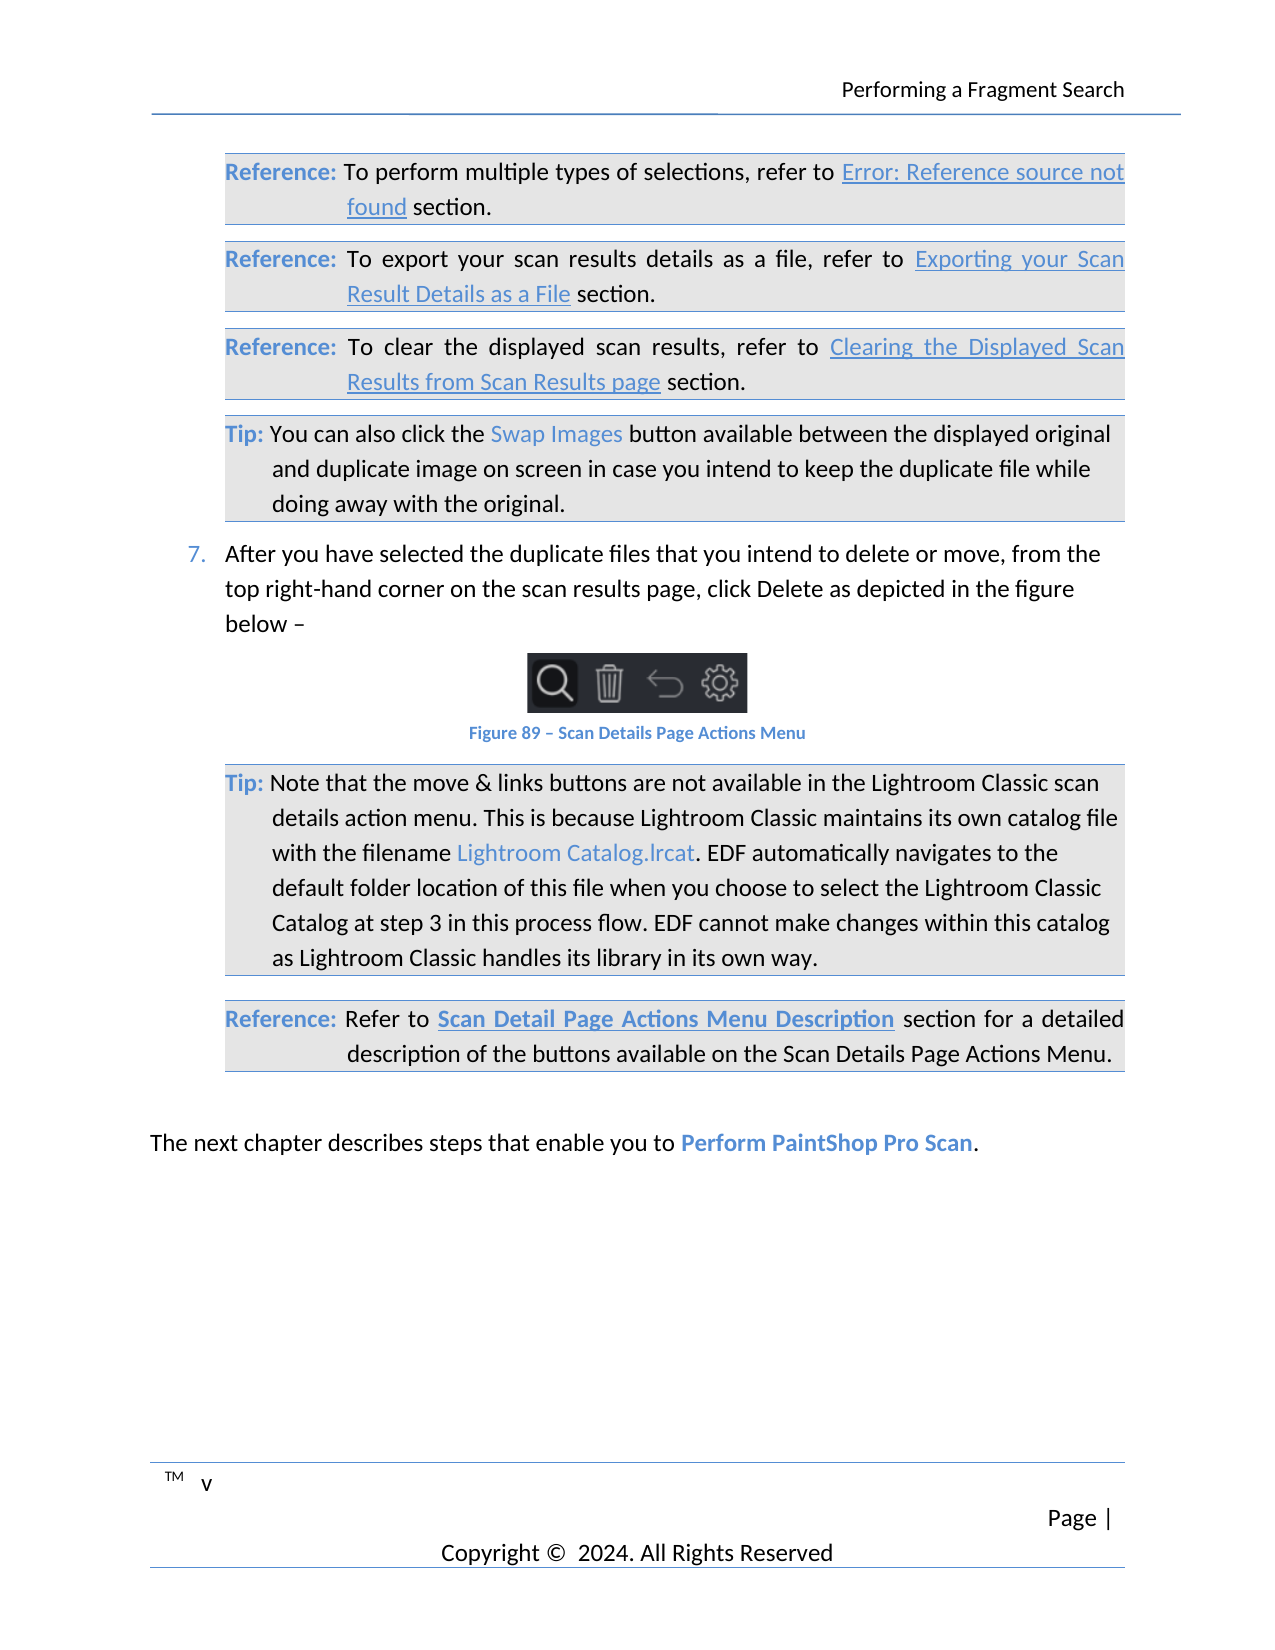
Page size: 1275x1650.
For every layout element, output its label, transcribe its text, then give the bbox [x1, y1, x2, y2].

text Tip: You can also click the Swap Images button available between the displayed original and duplicate image on screen in case you intend to keep the duplicate file while doing away with the original. [225, 416, 1125, 521]
list After you have selected the duplicate files that you intend to delete or move, from the top right-hand corner on the scan results page, click Delete as depicted in the figure below – [187, 538, 1125, 638]
text Reference: Refer to Scan Detail Page Actions Menu Description section for a detailed description of the buttons available on the Scan Details Page Actions Menu. [225, 1001, 1125, 1071]
picture [527, 653, 748, 713]
text Figure 89 – Scan Details Page Actions Menu [150, 721, 1125, 744]
text Reference: To export your scan results details as a file, refer to Exporting your Scan Result Details as a File section. [225, 242, 1125, 311]
text The next chapter describes steps that enable you to Perform PaintShop Pro Scan. [150, 1127, 1125, 1157]
text Reference: To clear the displayed scan results, refer to Clearing the Displayed Scan Results from Scan Results page section. [225, 329, 1125, 399]
text Tip: Note that the move & links buttons are not available in the Lightroom Classic scan details action menu. This is because Lightroom Classic maintains its own catalog file with the filename Lightroom Catalog.lrcat. EDF automatically navigates to the default folder location of this file when you choose to select the Lightroom Classic Catalog at step 3 in this process flow. EDF cannot make changes within this catalog as Lightroom Classic handles its library in its own way. [225, 765, 1125, 975]
